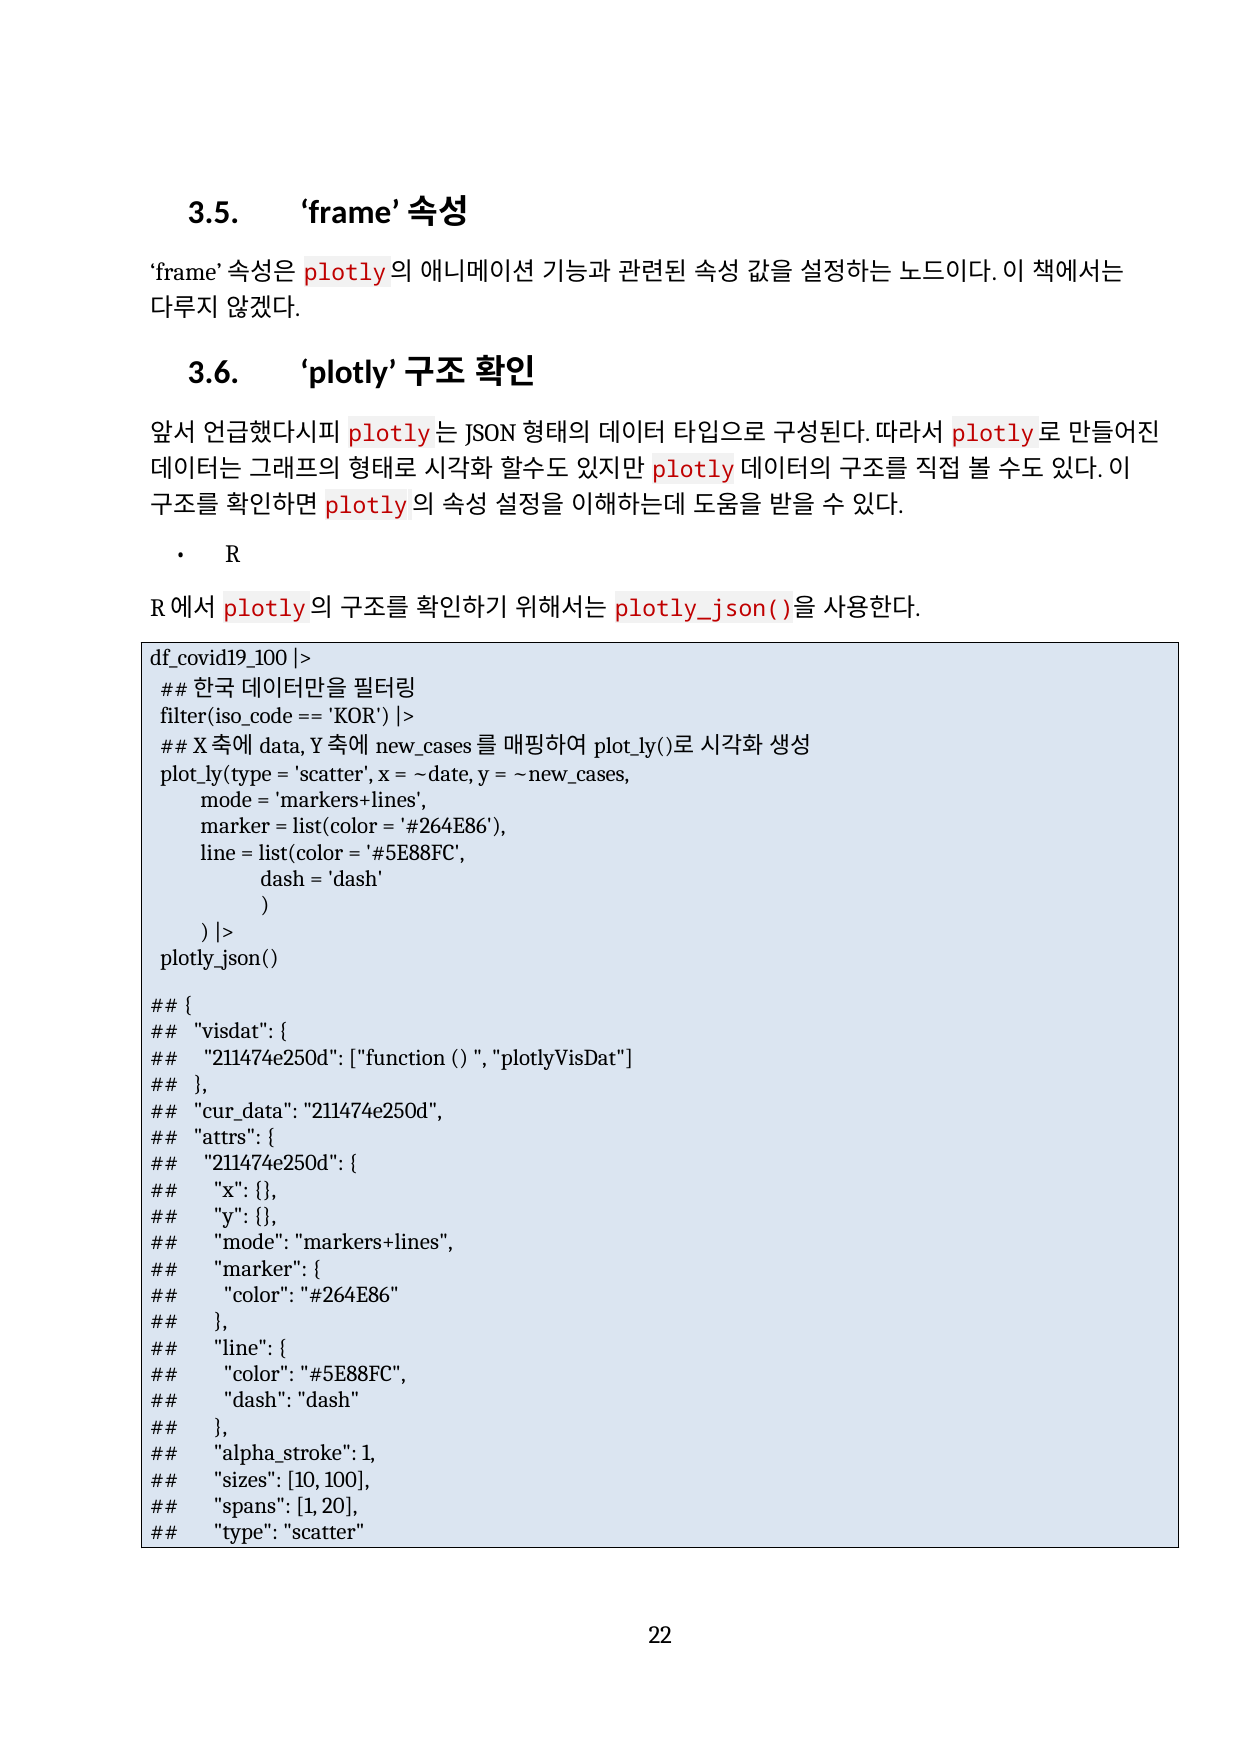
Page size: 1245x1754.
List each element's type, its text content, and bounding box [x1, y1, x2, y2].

text ‘frame’ 속성은 plotly의 애니메이션 기능과 관련된 속성 값을 설정하는 노드이다. 이 책에서는 다루지 않겠다. [150, 252, 1170, 324]
list R [175, 539, 1170, 568]
subtitle ‘frame’ 속성 [187, 187, 1170, 233]
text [142, 989, 1178, 1547]
text R에서 plotly의 구조를 확인하기 위해서는 plotly_json()을 사용한다. [150, 587, 1170, 623]
text df_covid19_100 |> ## 한국 데이터만을 필터링 filter(iso_code == 'KOR') |> ## X축에 data, Y축에 new_cases를 매핑하여 plot_ly()로 시각화 생성 plot_ly(type = 'scatter', x = ~date, y = ~new_cases, mode = 'markers+lines', marker = list(color = '#264E86'), line = list(color = '#5E88FC', dash = 'dash' ) ) |> plotly_json() [142, 643, 1178, 971]
text 앞서 언급했다시피 plotly는 JSON 형태의 데이터 타입으로 구성된다. 따라서 plotly로 만들어진 데이터는 그래프의 형태로 시각화 할수도 있지만 plotly 데이터의 구조를 직접 볼 수도 있다. 이 구조를 확인하면 plotly의 속성 설정을 이해하는데 도움을 받을 수 있다. [150, 412, 1170, 521]
subtitle ‘plotly’ 구조 확인 [187, 345, 1170, 393]
